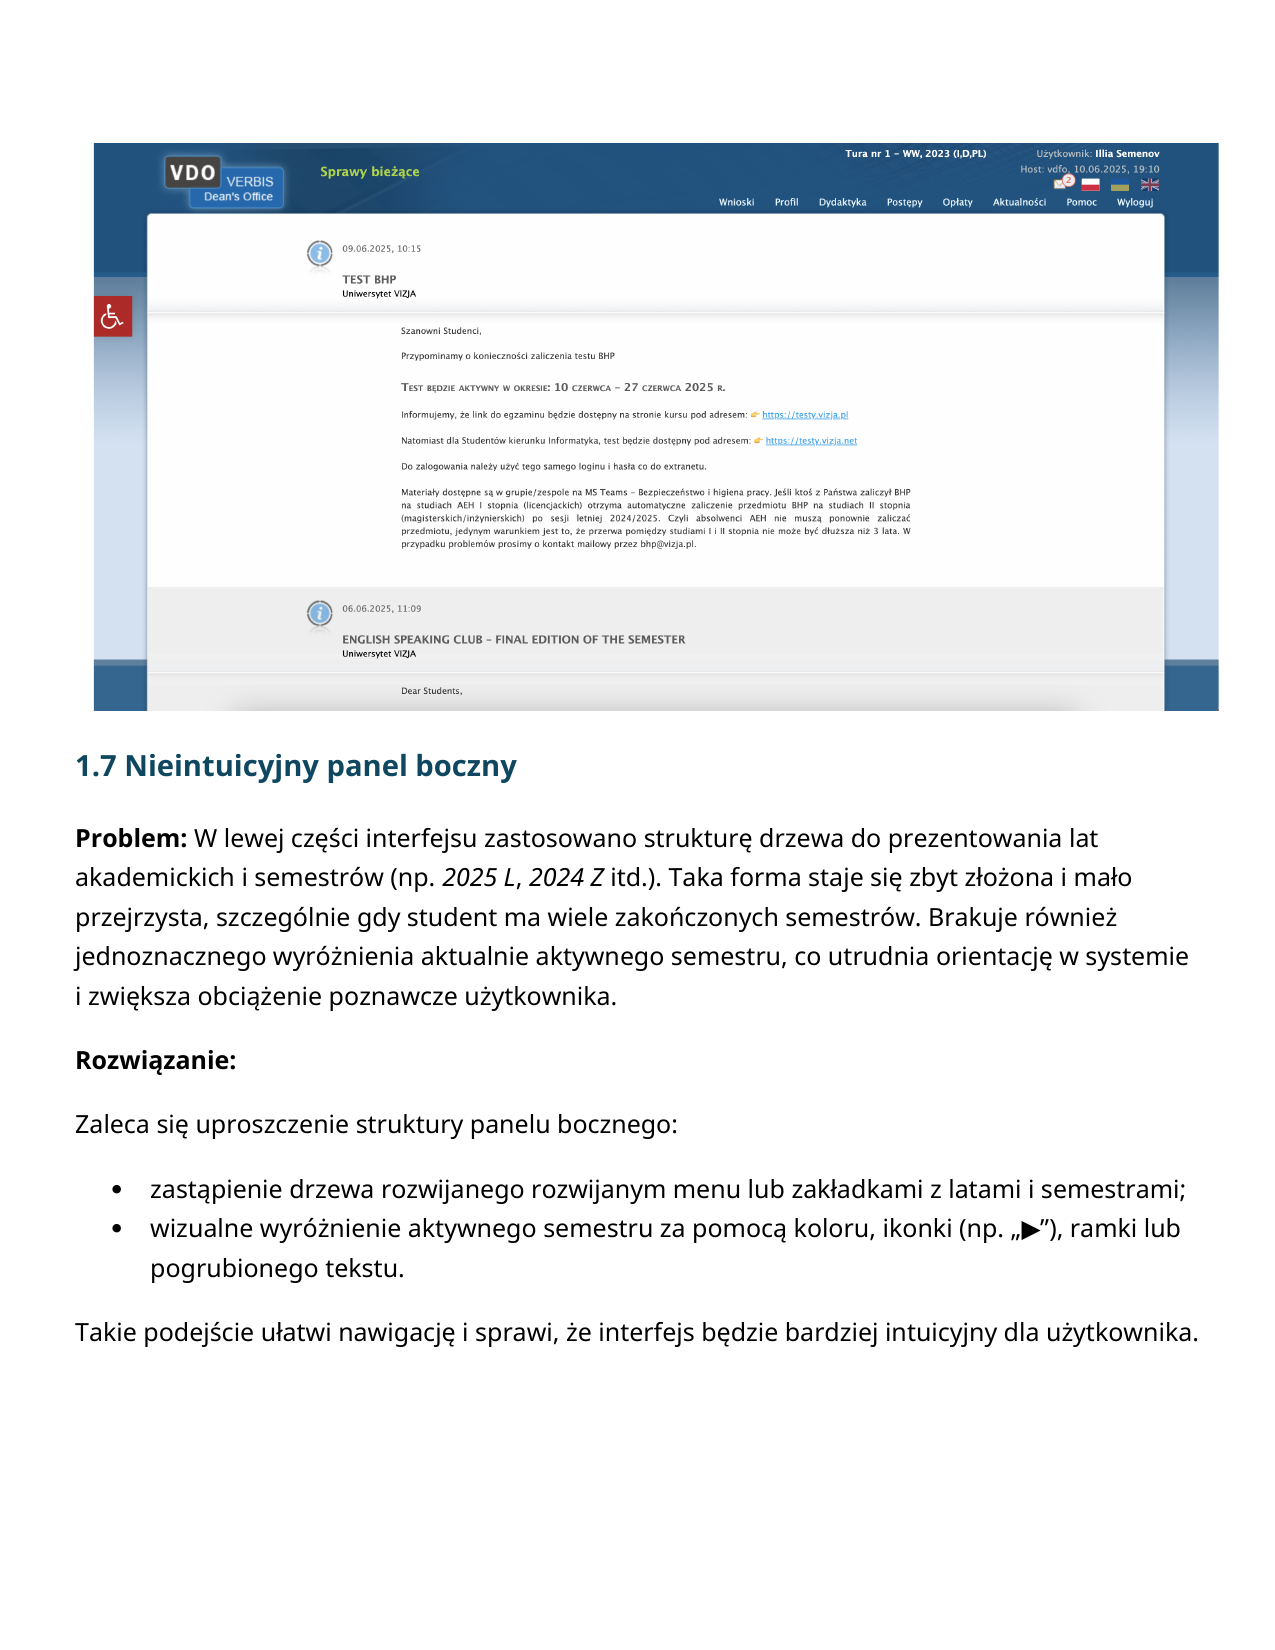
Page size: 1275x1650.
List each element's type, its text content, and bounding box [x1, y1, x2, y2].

text Takie podejście ułatwi nawigację i sprawi, że interfejs będzie bardziej intuicyjny dla użytkownika. [75, 1315, 1200, 1349]
text Problem: W lewej części interfejsu zastosowano strukturę drzewa do prezentowania lat akademickich i semestrów (np. 2025 L, 2024 Z itd.). Taka forma staje się zbyt złożona i mało przejrzysta, szczególnie gdy student ma wiele zakończonych semestrów. Brakuje również jednoznacznego wyróżnienia aktualnie aktywnego semestru, co utrudnia orientację w systemie i zwiększa obciążenie poznawcze użytkownika. [75, 820, 1200, 1012]
text Rozwiązanie: [75, 1043, 1200, 1077]
text Zaleca się uproszczenie struktury panelu bocznego: [75, 1107, 1200, 1141]
subtitle 1.7 Nieintuicyjny panel boczny [75, 745, 1200, 785]
list zastąpienie drzewa rozwijanego rozwijanym menu lub zakładkami z latami i semestrami; [112, 1172, 1200, 1206]
list wizualne wyróżnienie aktywnego semestru za pomocą koloru, ikonki (np. „▶”), ramki lub pogrubionego tekstu. [112, 1211, 1200, 1284]
